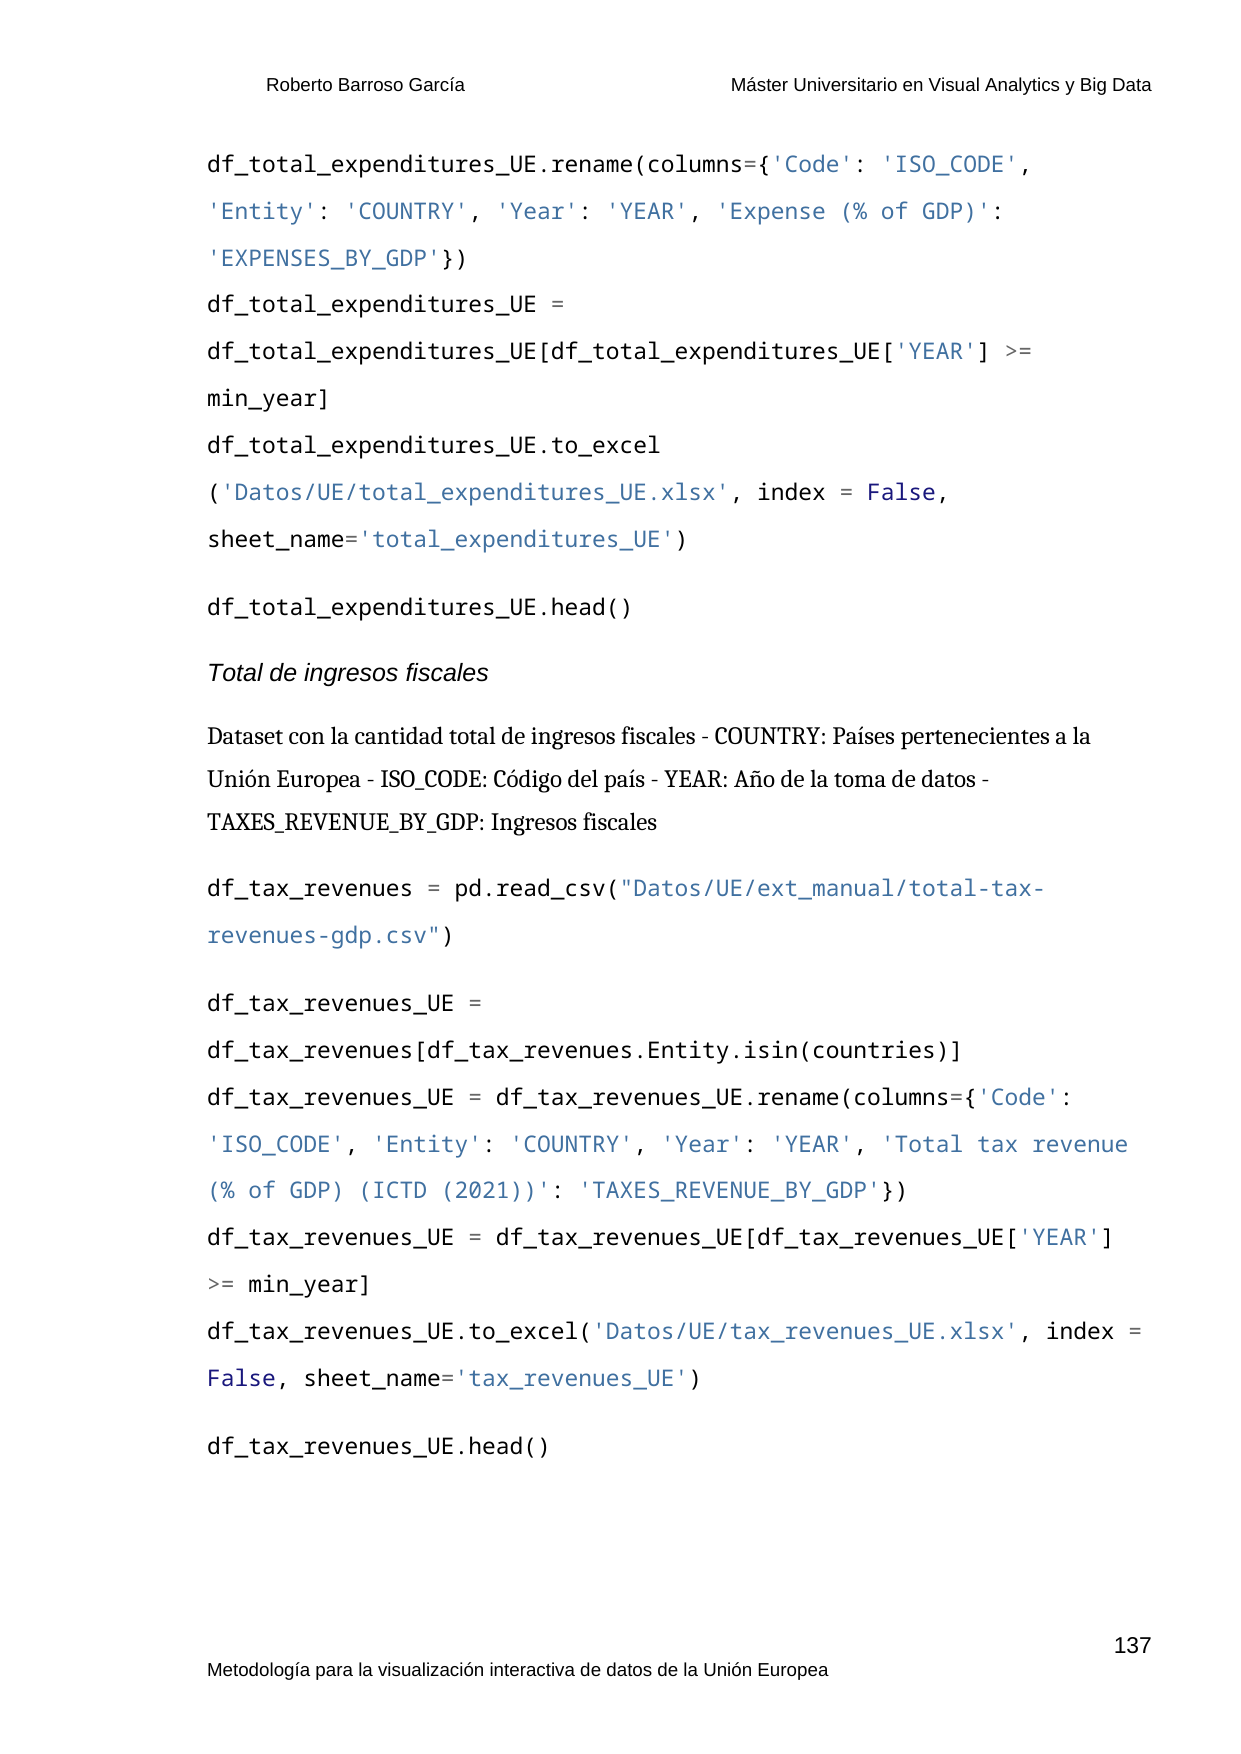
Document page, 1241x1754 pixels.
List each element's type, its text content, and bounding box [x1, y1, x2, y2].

text df_tax_revenues_UE = df_tax_revenues[df_tax_revenues.Entity.isin(countries)] df_tax_revenues_UE = df_tax_revenues_UE.rename(columns={'Code': 'ISO_CODE', 'Entity': 'COUNTRY', 'Year': 'YEAR', 'Total tax revenue (% of GDP) (ICTD (2021))': 'TAXES_REVENUE_BY_GDP'}) df_tax_revenues_UE = df_tax_revenues_UE[df_tax_revenues_UE['YEAR'] >= min_year] df_tax_revenues_UE.to_excel('Datos/UE/tax_revenues_UE.xlsx', index = False, sheet_name='tax_revenues_UE') [207, 987, 1152, 1393]
text Dataset con la cantidad total de ingresos fiscales - COUNTRY: Países pertenecientes a la Unión Europea - ISO_CODE: Código del país - YEAR: Año de la toma de datos - TAXES_REVENUE_BY_GDP: Ingresos fiscales [207, 722, 1152, 837]
text Total de ingresos fiscales [207, 658, 1152, 687]
text df_tax_revenues_UE.head() [207, 1429, 1152, 1461]
text df_total_expenditures_UE.head() [207, 590, 1152, 622]
text df_tax_revenues = pd.read_csv("Datos/UE/ext_manual/total-tax-revenues-gdp.csv") [207, 872, 1152, 950]
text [207, 148, 1152, 554]
